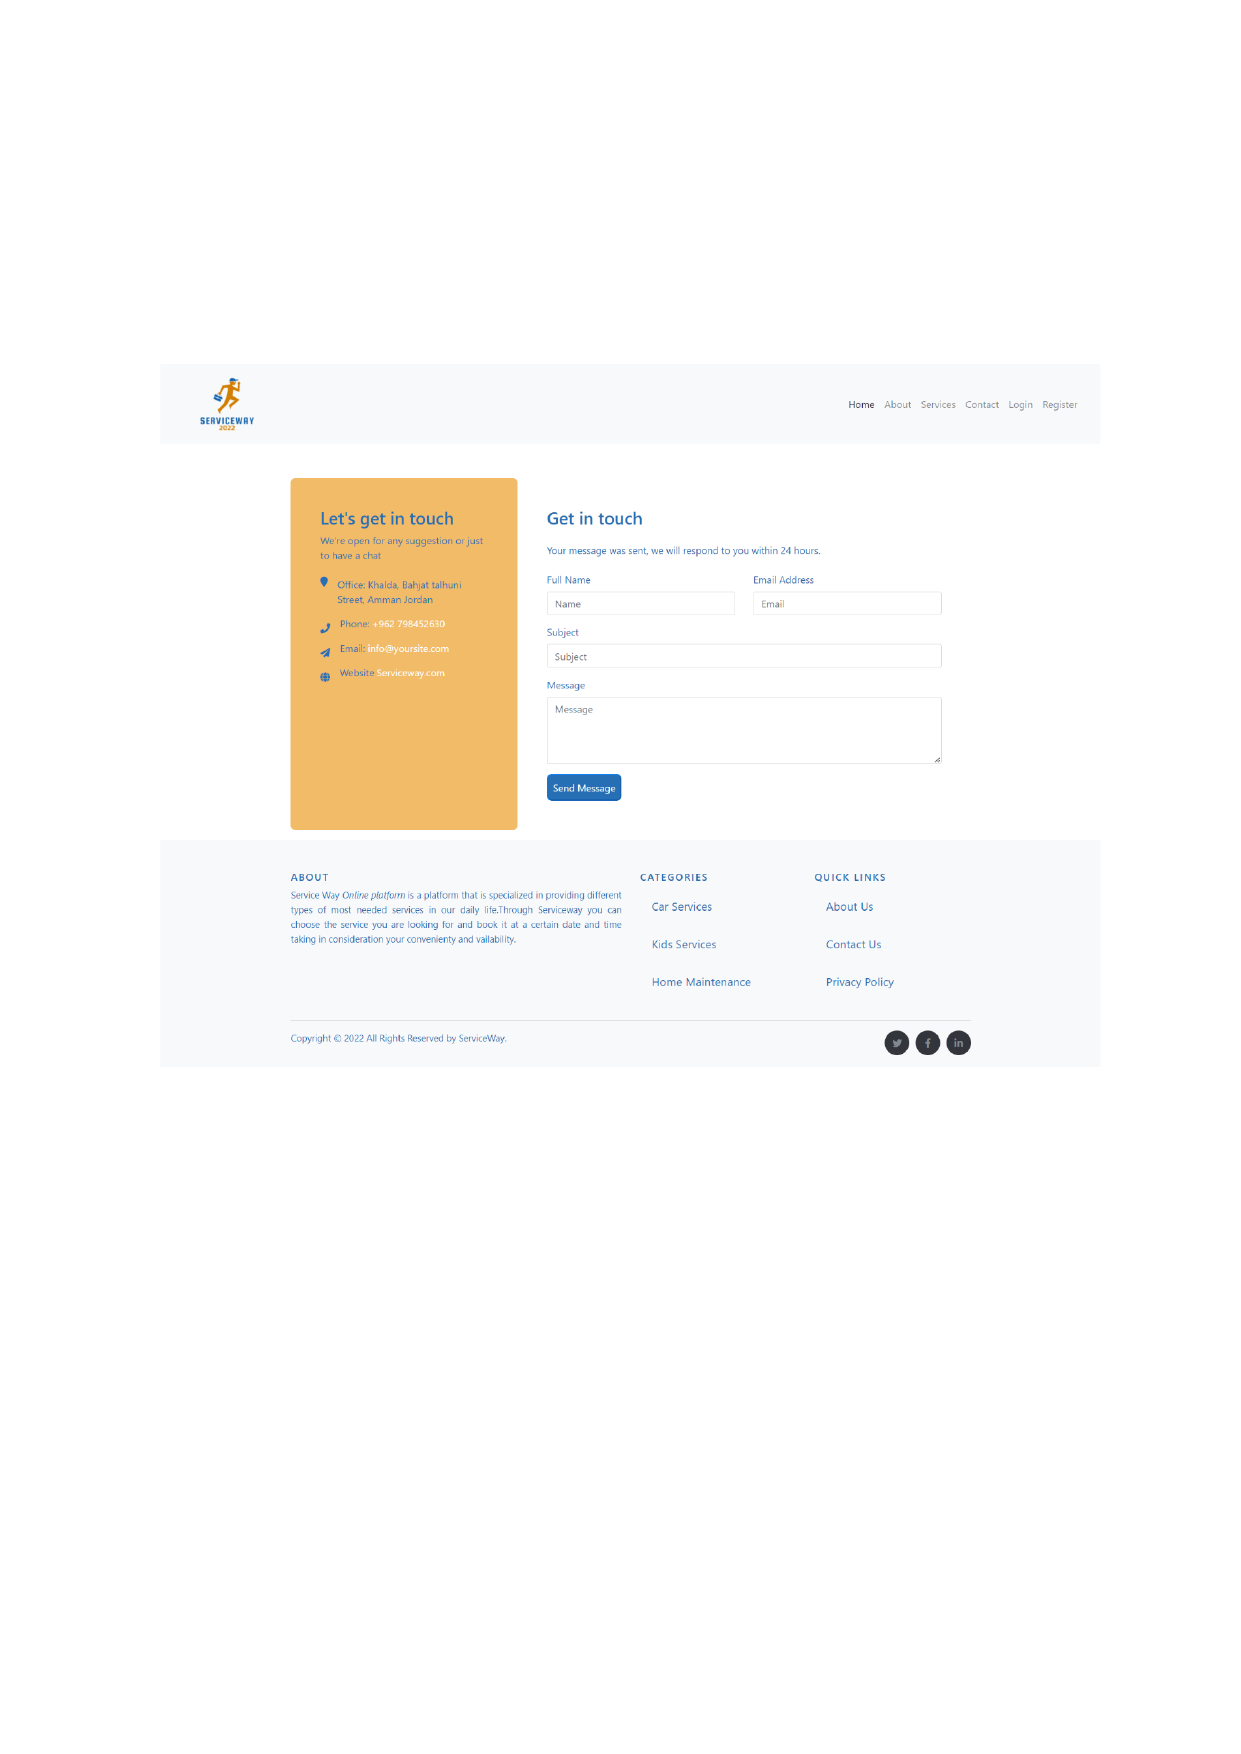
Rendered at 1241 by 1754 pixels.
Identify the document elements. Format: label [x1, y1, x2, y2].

picture [160, 364, 1101, 1067]
